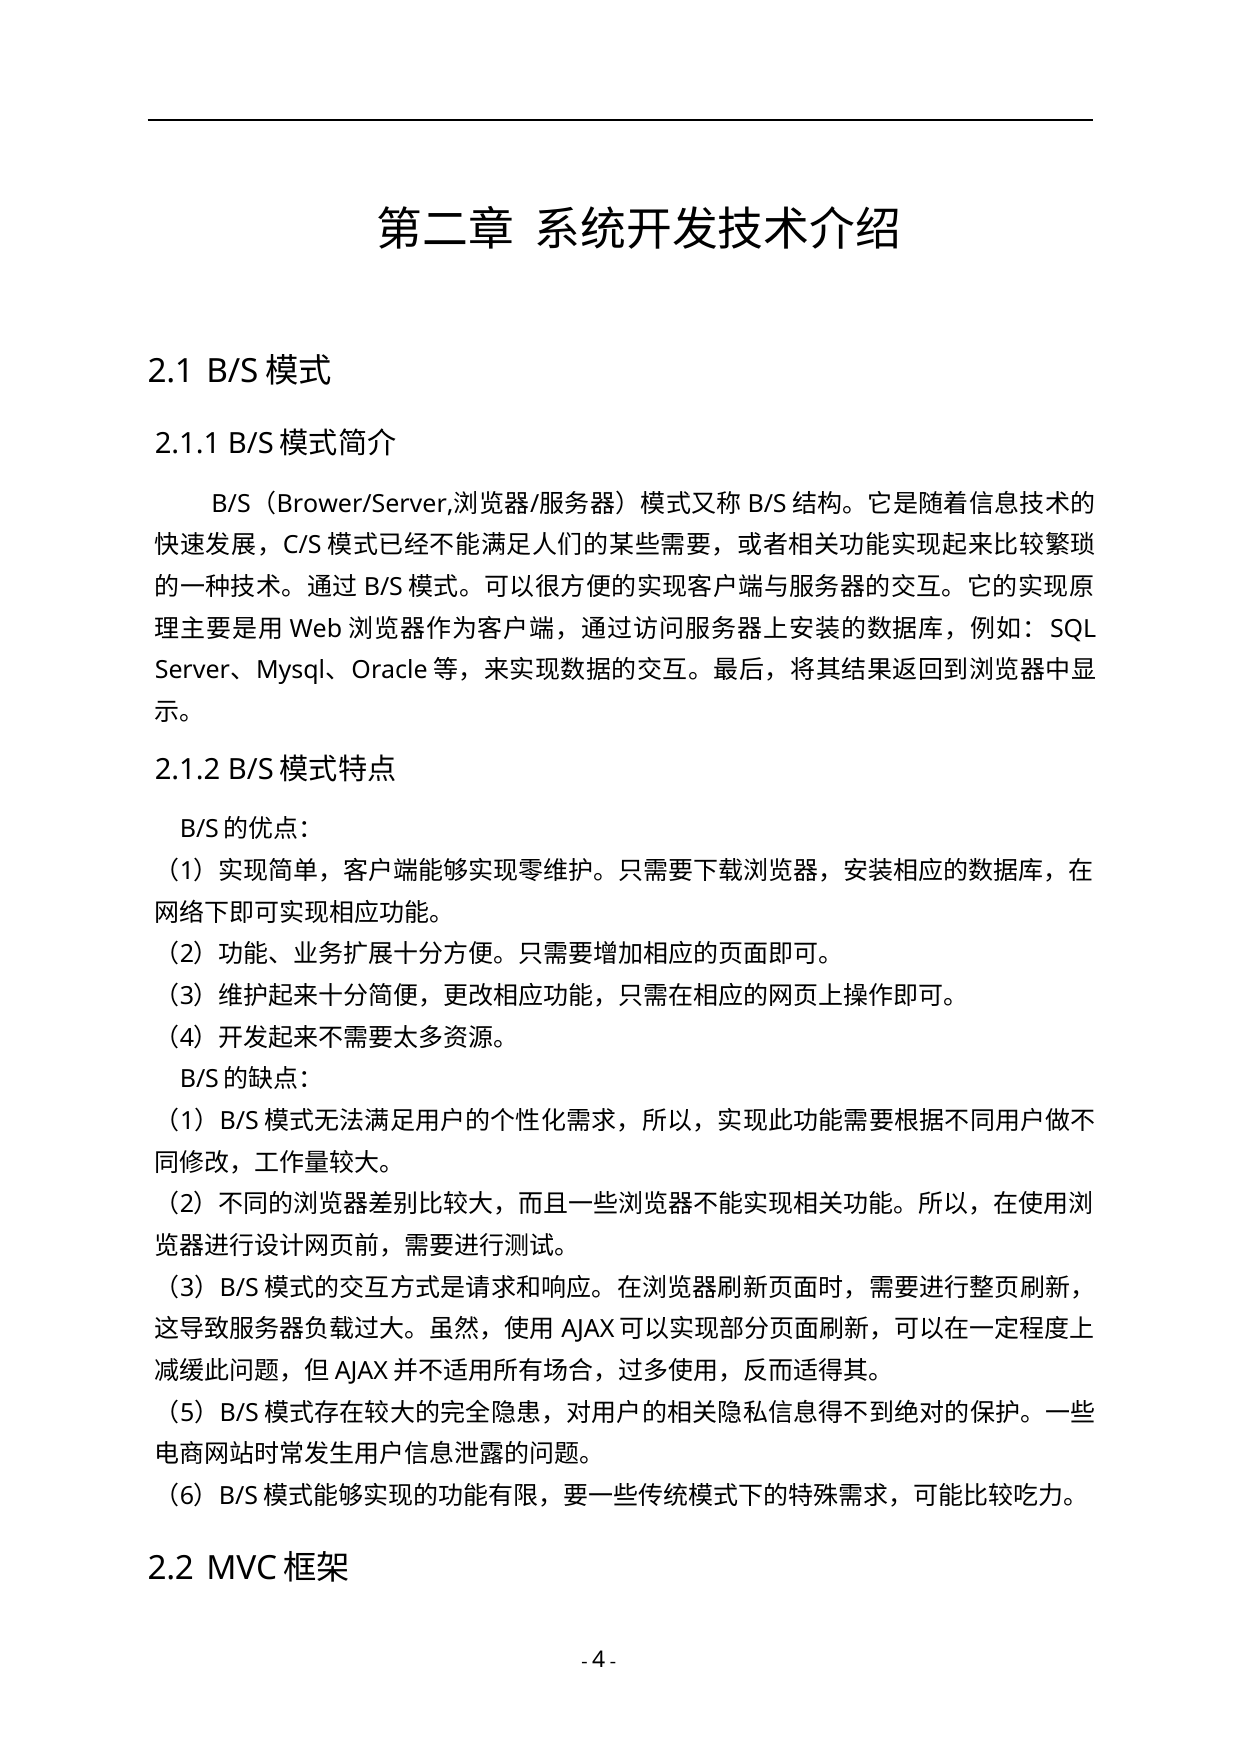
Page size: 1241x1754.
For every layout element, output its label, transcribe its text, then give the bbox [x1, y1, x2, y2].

subtitle 2.1.2 B/S模式特点 [67, 745, 1126, 788]
text （1）实现简单，客户端能够实现零维护。只需要下载浏览器，安装相应的数据库，在网络下即可实现相应功能。 [154, 846, 1096, 929]
subtitle 第二章 系统开发技术介绍 [193, 192, 1126, 258]
text B/S的优点： [154, 804, 1096, 846]
text B/S的缺点： [154, 1054, 1096, 1096]
text （2）功能、业务扩展十分方便。只需要增加相应的页面即可。 [154, 929, 1096, 971]
text B/S（Brower/Server,浏览器/服务器）模式又称B/S结构。它是随着信息技术的快速发展，C/S模式已经不能满足人们的某些需要，或者相关功能实现起来比较繁琐的一种技术。通过B/S模式。可以很方便的实现客户端与服务器的交互。它的实现原理主要是用Web浏览器作为客户端，通过访问服务器上安装的数据库，例如：SQL Server、Mysql、Oracle等，来实现数据的交互。最后，将其结果返回到浏览器中显示。 [154, 479, 1096, 729]
list B/S模式 [147, 344, 1126, 392]
text （5）B/S模式存在较大的完全隐患，对用户的相关隐私信息得不到绝对的保护。一些电商网站时常发生用户信息泄露的问题。 [154, 1388, 1096, 1471]
list MVC框架 [147, 1540, 1126, 1589]
subtitle 2.1.1 B/S模式简介 [67, 419, 1126, 462]
text （3）维护起来十分简便，更改相应功能，只需在相应的网页上操作即可。 [154, 971, 1096, 1013]
text （4）开发起来不需要太多资源。 [154, 1013, 1096, 1054]
text （1）B/S模式无法满足用户的个性化需求，所以，实现此功能需要根据不同用户做不同修改，工作量较大。 （2）不同的浏览器差别比较大，而且一些浏览器不能实现相关功能。所以，在使用浏览器进行设计网页前，需要进行测试。 （3）B/S模式的交互方式是请求和响应。在浏览器刷新页面时，需要进行整页刷新，这导致服务器负载过大。虽然，使用AJAX可以实现部分页面刷新，可以在一定程度上减缓此问题，但AJAX并不适用所有场合，过多使用，反而适得其。 [154, 1096, 1096, 1388]
text （6）B/S模式能够实现的功能有限，要一些传统模式下的特殊需求，可能比较吃力。 [154, 1471, 1096, 1513]
